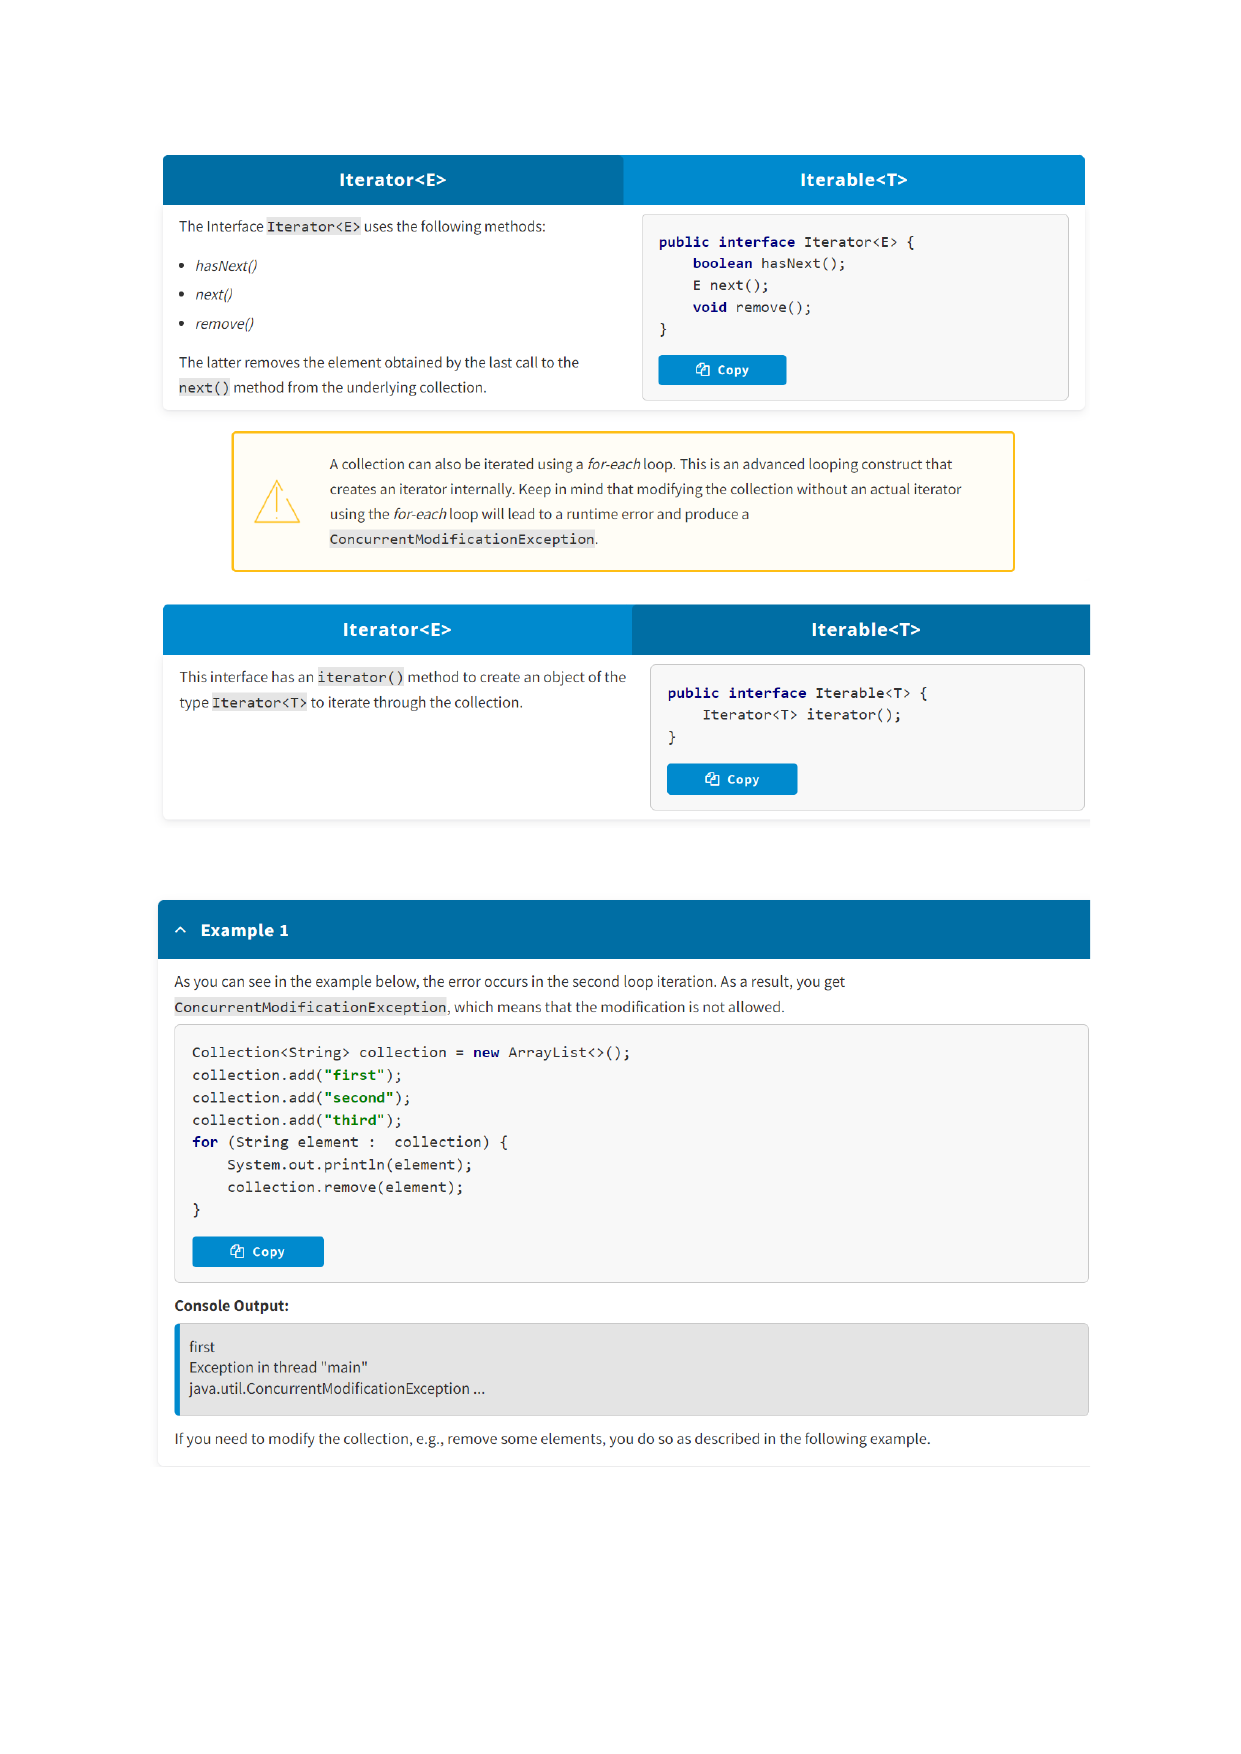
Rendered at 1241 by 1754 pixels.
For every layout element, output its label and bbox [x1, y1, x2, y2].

picture [351, 625, 356, 634]
picture [900, 624, 909, 635]
picture [400, 627, 408, 635]
picture [233, 928, 245, 935]
picture [212, 928, 219, 935]
picture [828, 627, 836, 635]
picture [249, 928, 256, 939]
picture [203, 925, 209, 935]
picture [878, 627, 893, 634]
picture [266, 928, 273, 935]
picture [381, 627, 388, 635]
picture [371, 627, 376, 635]
picture [150, 600, 1091, 828]
picture [432, 624, 439, 635]
picture [850, 627, 856, 635]
picture [840, 627, 845, 635]
picture [223, 928, 228, 936]
picture [819, 625, 825, 635]
picture [359, 627, 367, 634]
picture [150, 893, 1091, 1467]
picture [392, 625, 396, 635]
picture [412, 627, 417, 635]
picture [150, 150, 1091, 581]
picture [861, 623, 869, 635]
